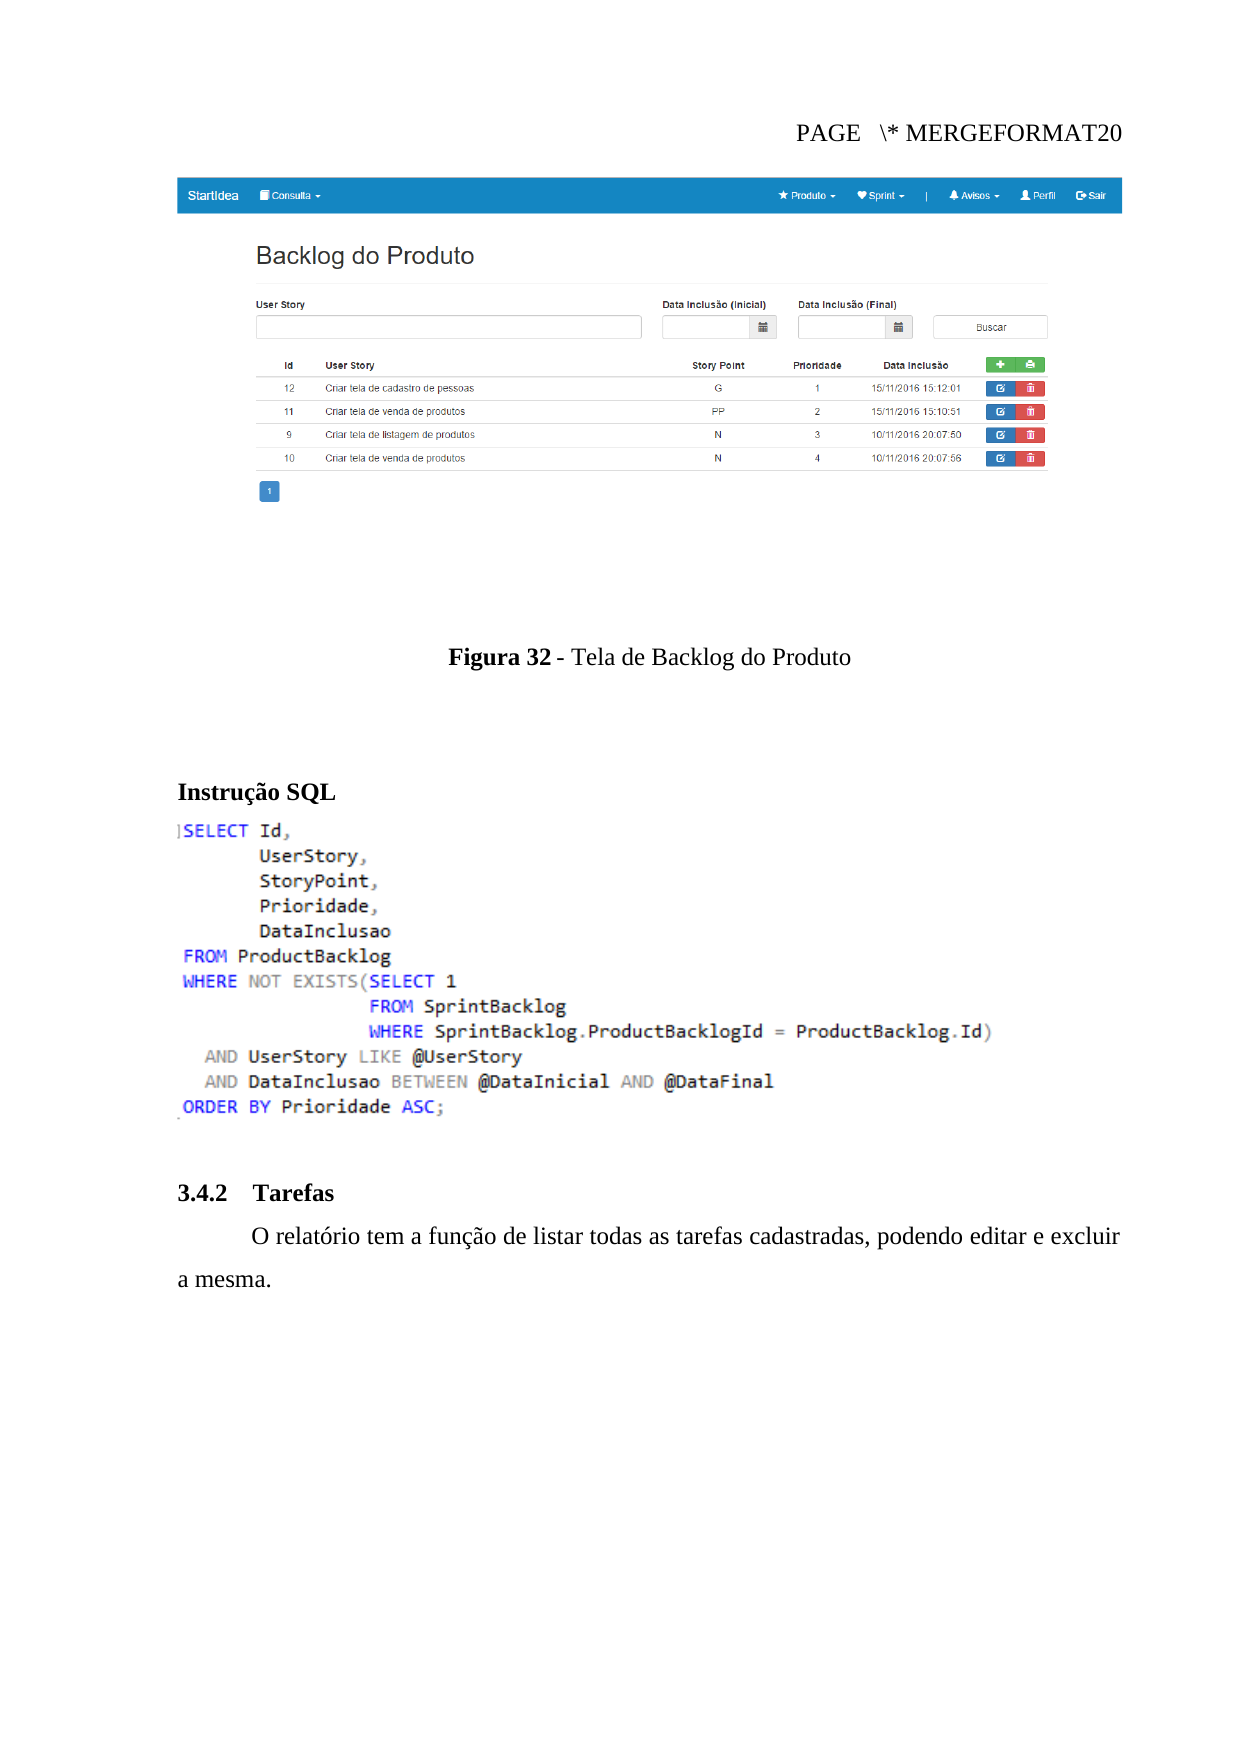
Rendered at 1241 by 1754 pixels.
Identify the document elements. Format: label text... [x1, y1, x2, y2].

picture [177, 177, 1123, 628]
picture [177, 820, 995, 1121]
text Instrução SQL [177, 777, 1122, 806]
subtitle Tarefas [177, 1178, 1122, 1207]
text Figura 32 - Tela de Backlog do Produto [177, 642, 1122, 670]
text O relatório tem a função de listar todas as tarefas cadastradas, podendo editar e excluir a mesma. [177, 1221, 1122, 1293]
